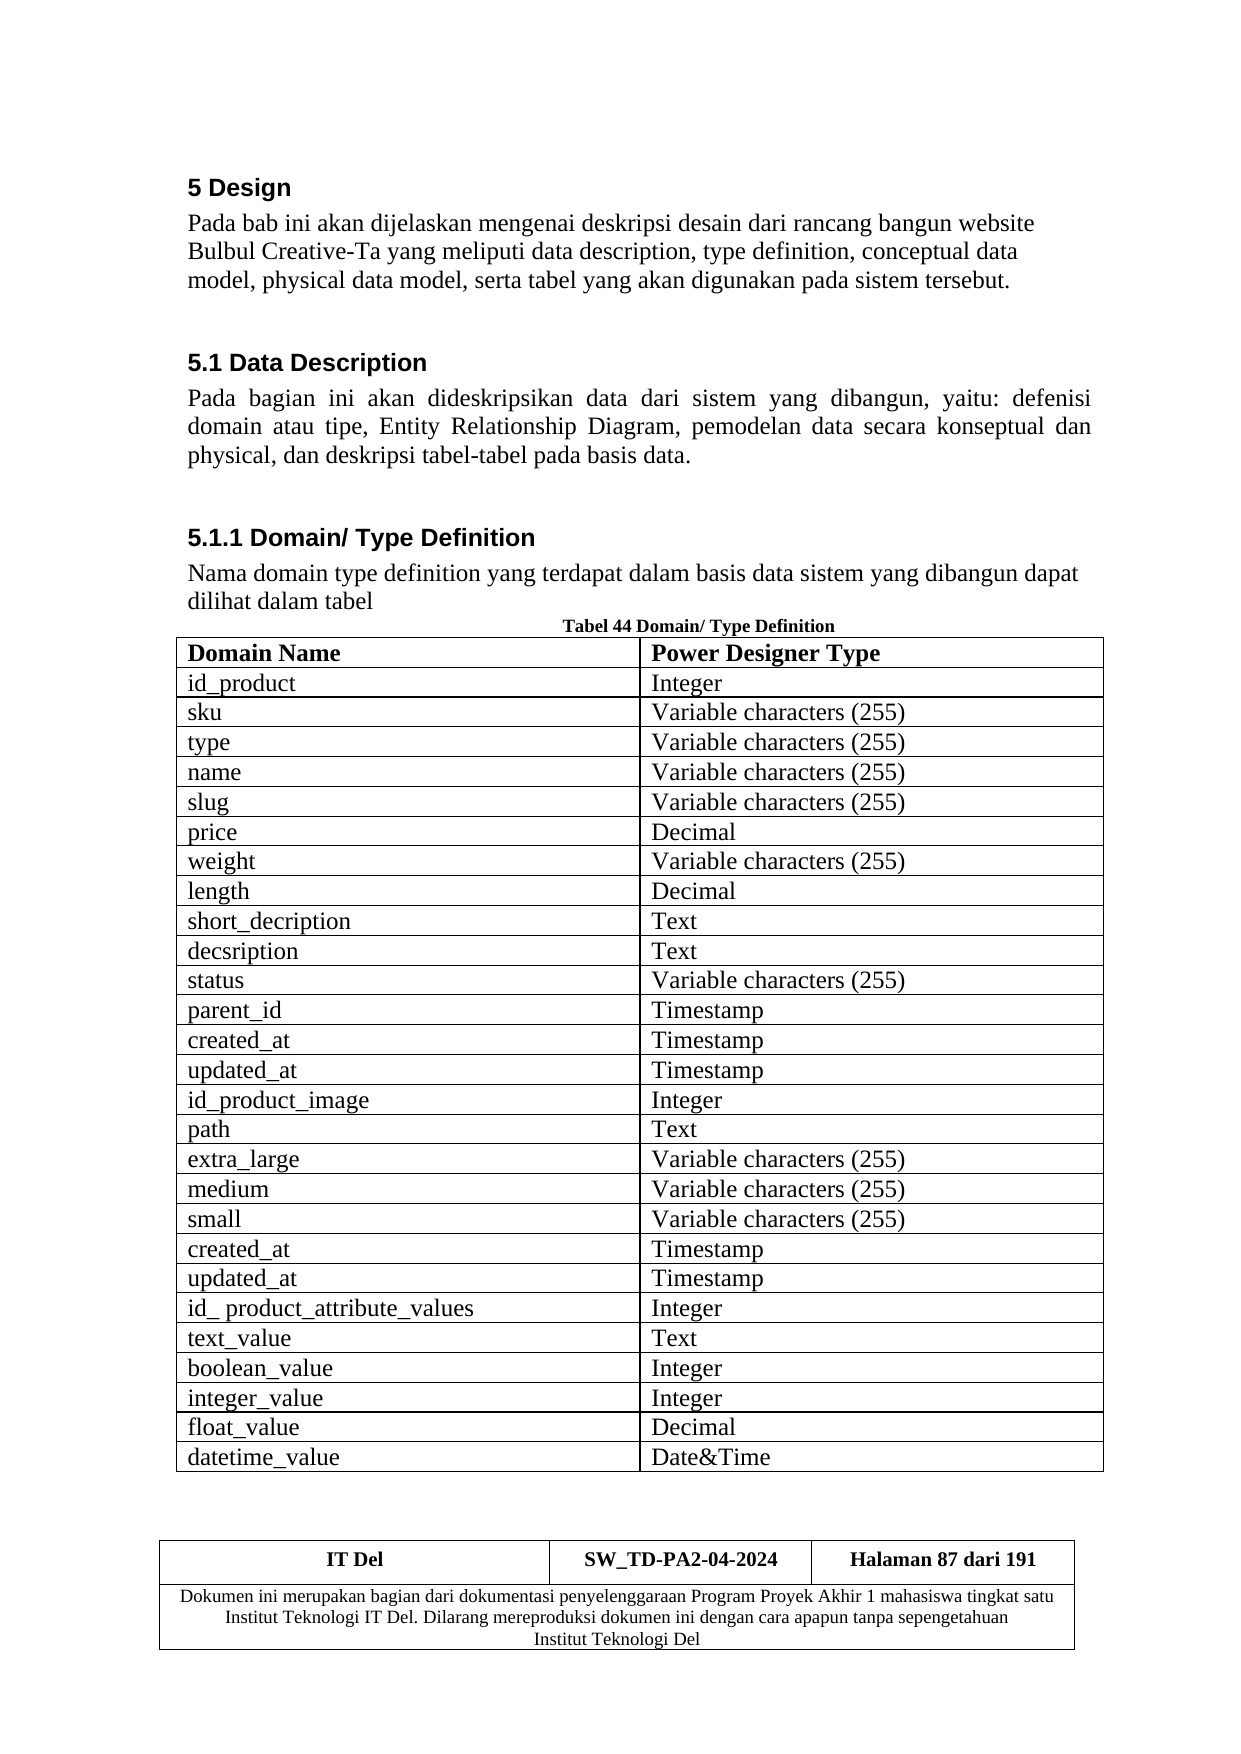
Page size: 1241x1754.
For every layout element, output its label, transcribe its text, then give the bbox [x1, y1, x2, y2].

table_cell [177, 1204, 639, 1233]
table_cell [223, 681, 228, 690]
subtitle 5 Design [187, 173, 1092, 201]
subtitle 5.1.1 Domain/ Type Definition [187, 523, 1092, 551]
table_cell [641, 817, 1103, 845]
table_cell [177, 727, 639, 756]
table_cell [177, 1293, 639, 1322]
text Pada bagian ini akan dideskripsikan data dari sistem yang dibangun, yaitu: defenisi domain atau tipe, Entity Relationship Diagram, pemodelan data secara konseptual dan physical, dan deskripsi tabel-tabel pada basis data. [187, 383, 1092, 469]
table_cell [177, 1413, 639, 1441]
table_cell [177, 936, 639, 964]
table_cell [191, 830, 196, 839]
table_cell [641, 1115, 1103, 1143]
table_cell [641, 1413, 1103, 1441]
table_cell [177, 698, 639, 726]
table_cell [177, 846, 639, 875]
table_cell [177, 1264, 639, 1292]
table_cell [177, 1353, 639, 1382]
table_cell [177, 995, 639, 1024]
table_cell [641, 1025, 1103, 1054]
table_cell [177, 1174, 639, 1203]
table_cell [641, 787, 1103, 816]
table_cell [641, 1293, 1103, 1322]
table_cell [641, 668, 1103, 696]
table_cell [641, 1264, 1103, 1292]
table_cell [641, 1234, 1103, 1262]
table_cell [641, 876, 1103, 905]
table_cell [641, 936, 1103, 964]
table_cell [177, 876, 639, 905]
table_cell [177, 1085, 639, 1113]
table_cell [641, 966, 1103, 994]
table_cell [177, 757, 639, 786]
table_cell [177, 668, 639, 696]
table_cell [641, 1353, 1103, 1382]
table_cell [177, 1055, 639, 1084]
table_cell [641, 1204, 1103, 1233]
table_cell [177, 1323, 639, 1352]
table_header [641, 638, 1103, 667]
text Nama domain type definition yang terdapat dalam basis data sistem yang dibangun dapat dilihat dalam tabel [187, 558, 1092, 615]
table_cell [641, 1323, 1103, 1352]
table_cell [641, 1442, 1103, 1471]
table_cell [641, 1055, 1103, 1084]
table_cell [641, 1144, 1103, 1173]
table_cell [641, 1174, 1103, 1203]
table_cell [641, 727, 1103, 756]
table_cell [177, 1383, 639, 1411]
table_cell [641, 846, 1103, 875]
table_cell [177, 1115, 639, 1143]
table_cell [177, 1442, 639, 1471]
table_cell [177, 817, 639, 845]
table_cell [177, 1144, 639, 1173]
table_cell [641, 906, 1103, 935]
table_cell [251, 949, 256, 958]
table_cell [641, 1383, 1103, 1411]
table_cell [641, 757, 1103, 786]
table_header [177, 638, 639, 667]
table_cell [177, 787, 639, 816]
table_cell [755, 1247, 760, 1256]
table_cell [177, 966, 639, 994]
subtitle 5.1 Data Description [187, 348, 1092, 376]
text Tabel 44 Domain/ Type Definition [187, 615, 1092, 637]
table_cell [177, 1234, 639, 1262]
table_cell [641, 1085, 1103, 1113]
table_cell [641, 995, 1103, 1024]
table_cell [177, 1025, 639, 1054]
text Pada bab ini akan dijelaskan mengenai deskripsi desain dari rancang bangun website Bulbul Creative-Ta yang meliputi data description, type definition, conceptual data model, physical data model, serta tabel yang akan digunakan pada sistem tersebut. [187, 208, 1092, 294]
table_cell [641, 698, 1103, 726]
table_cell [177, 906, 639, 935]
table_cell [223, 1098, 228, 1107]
